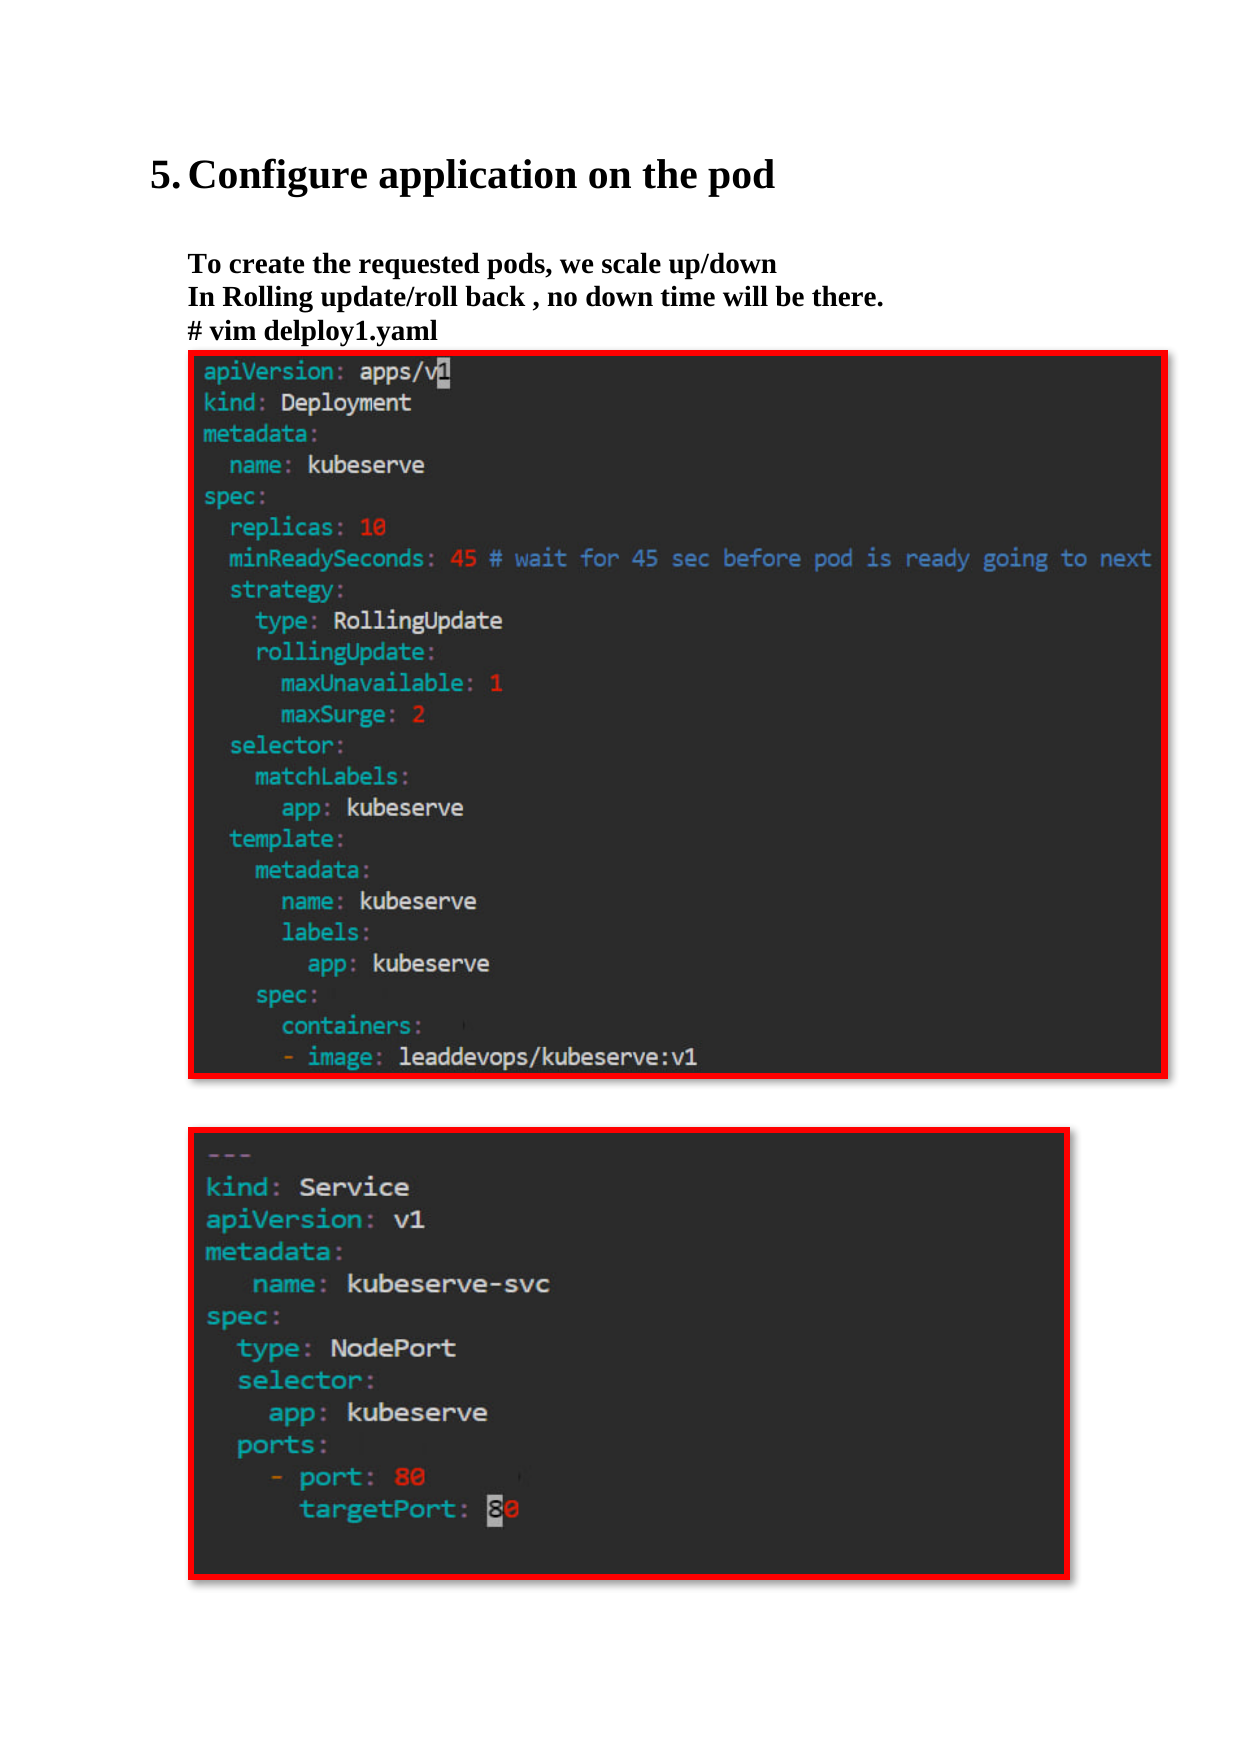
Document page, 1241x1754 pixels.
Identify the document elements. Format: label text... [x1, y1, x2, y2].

list # vim delploy1.yaml [187, 313, 1090, 346]
picture [194, 1133, 1064, 1574]
picture [194, 356, 1161, 1073]
list To create the requested pods, we scale up/down [187, 246, 1090, 279]
list Configure application on the pod [150, 150, 1090, 198]
list In Rolling update/roll back , no down time will be there. [187, 279, 1090, 313]
